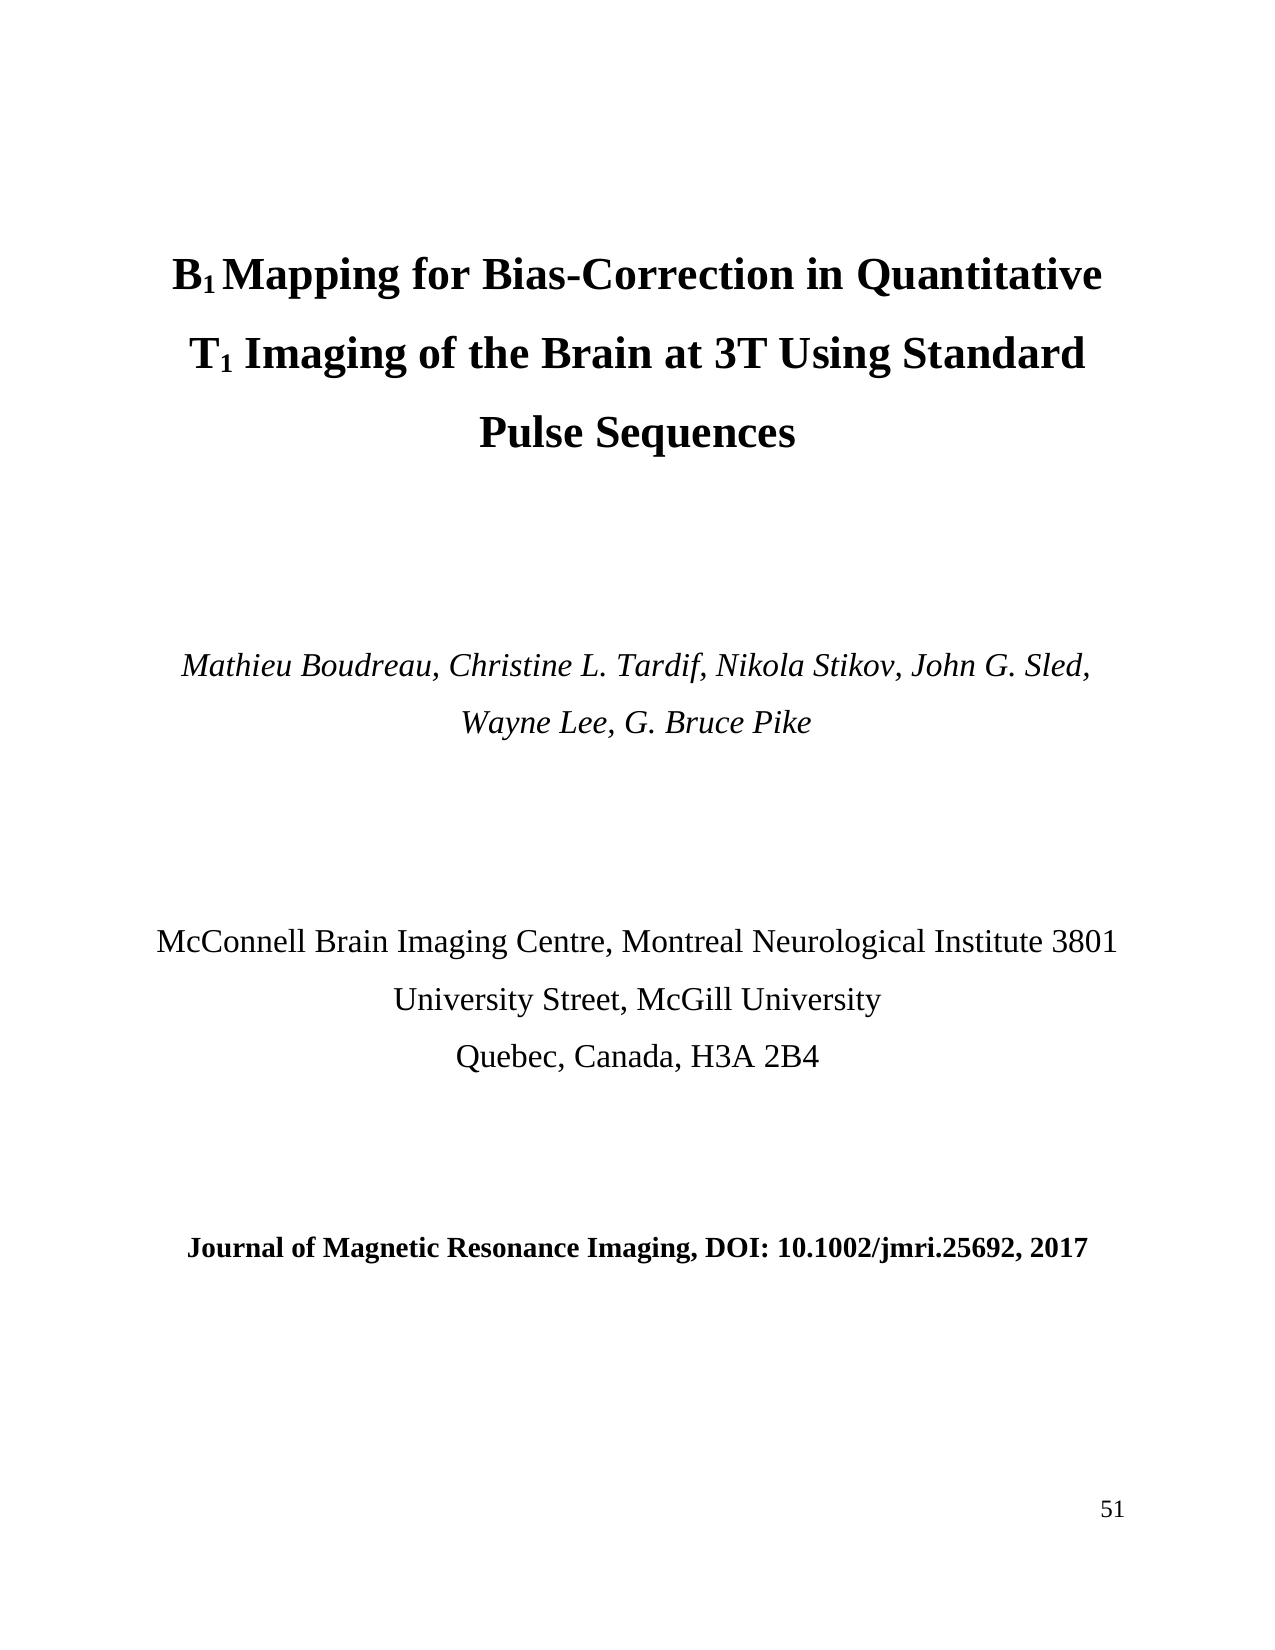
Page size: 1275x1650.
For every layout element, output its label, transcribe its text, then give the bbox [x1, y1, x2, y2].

text Mathieu Boudreau, Christine L. Tardif, Nikola Stikov, John G. Sled, Wayne Lee, G. Bruce Pike [150, 645, 1125, 741]
text McConnell Brain Imaging Centre, Montreal Neurological Institute 3801 University Street, McGill University Quebec, Canada, H3A 2B4 [150, 922, 1125, 1075]
text Journal of Magnetic Resonance Imaging, DOI: 10.1002/jmri.25692, 2017 [150, 1230, 1125, 1264]
text B1 Mapping for Bias-Correction in Quantitative T1 Imaging of the Brain at 3T Using Standard Pulse Sequences [150, 247, 1125, 458]
